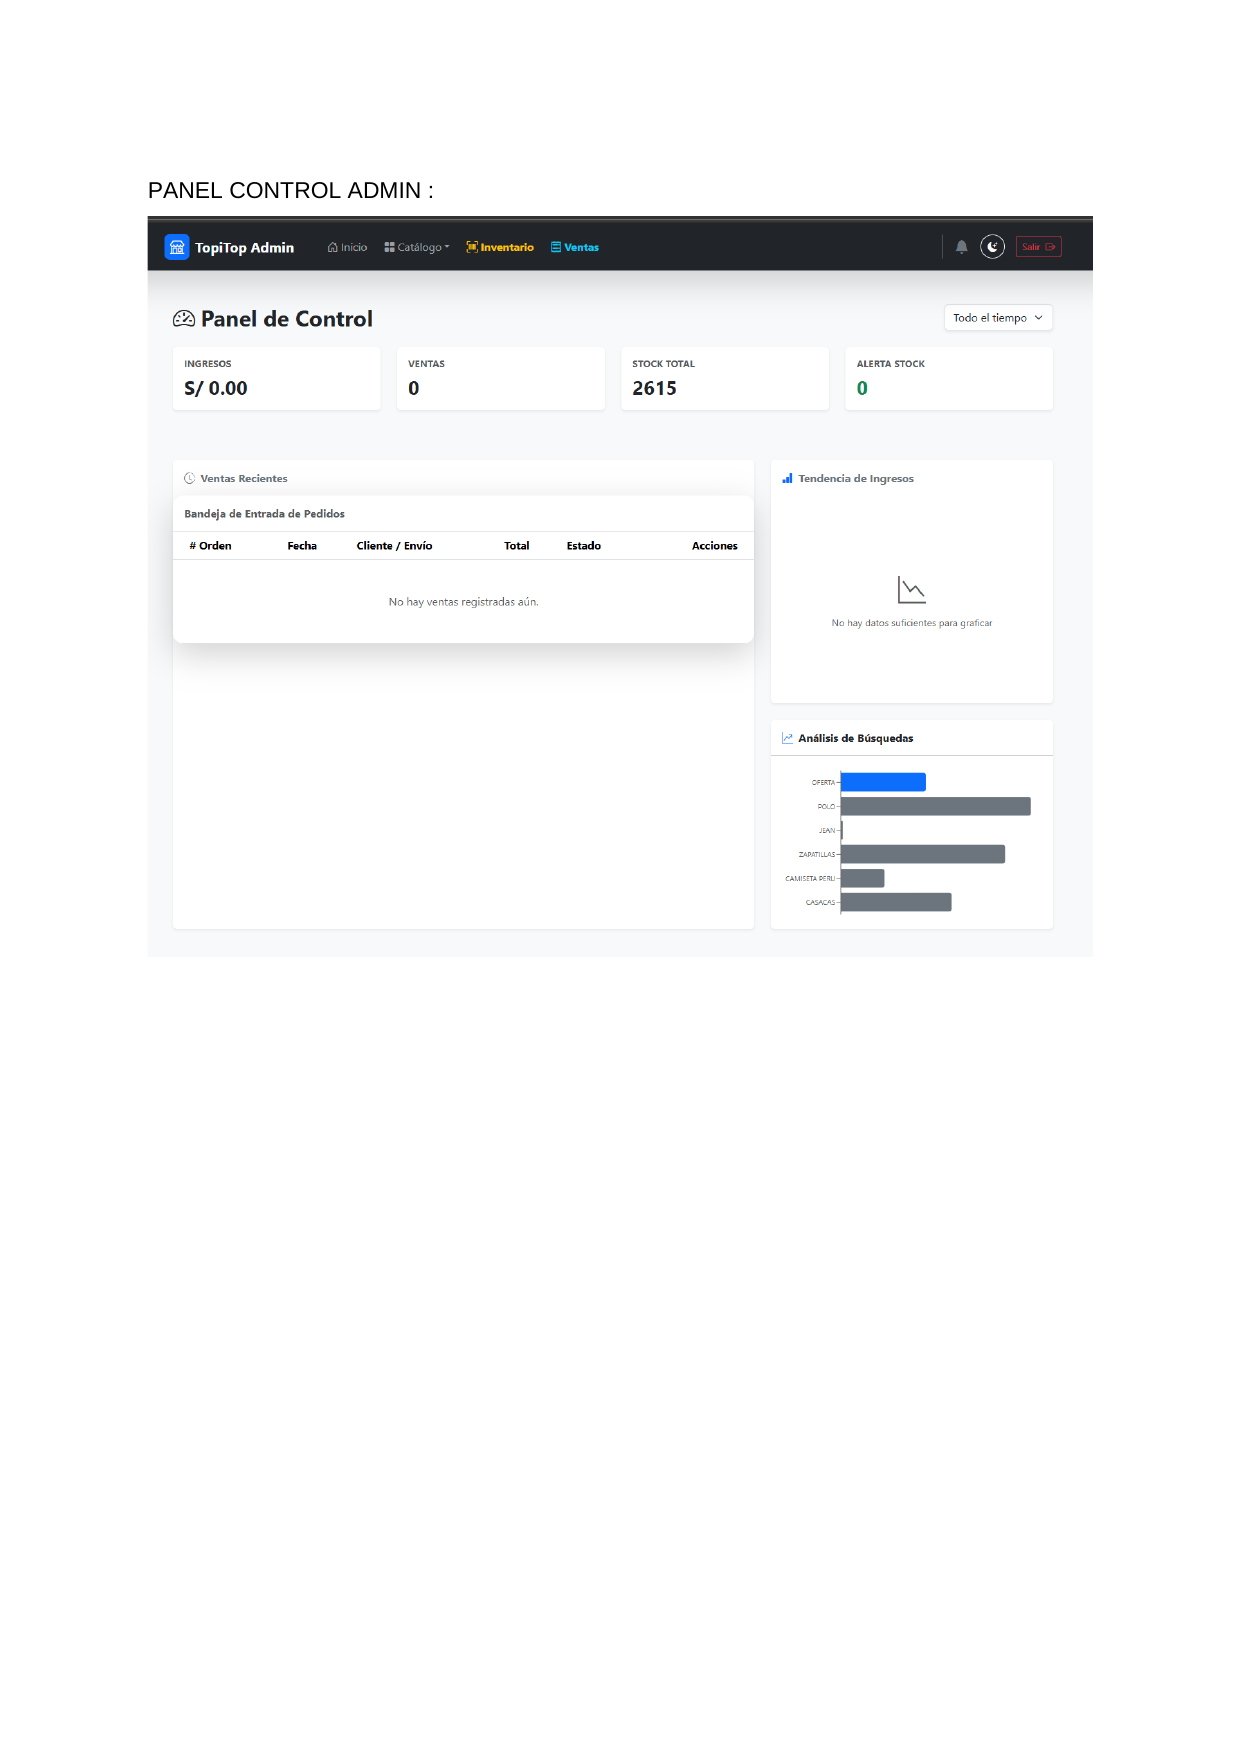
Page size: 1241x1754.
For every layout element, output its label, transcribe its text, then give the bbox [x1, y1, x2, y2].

text PANEL CONTROL ADMIN : [148, 177, 1093, 216]
picture [147, 216, 1093, 957]
